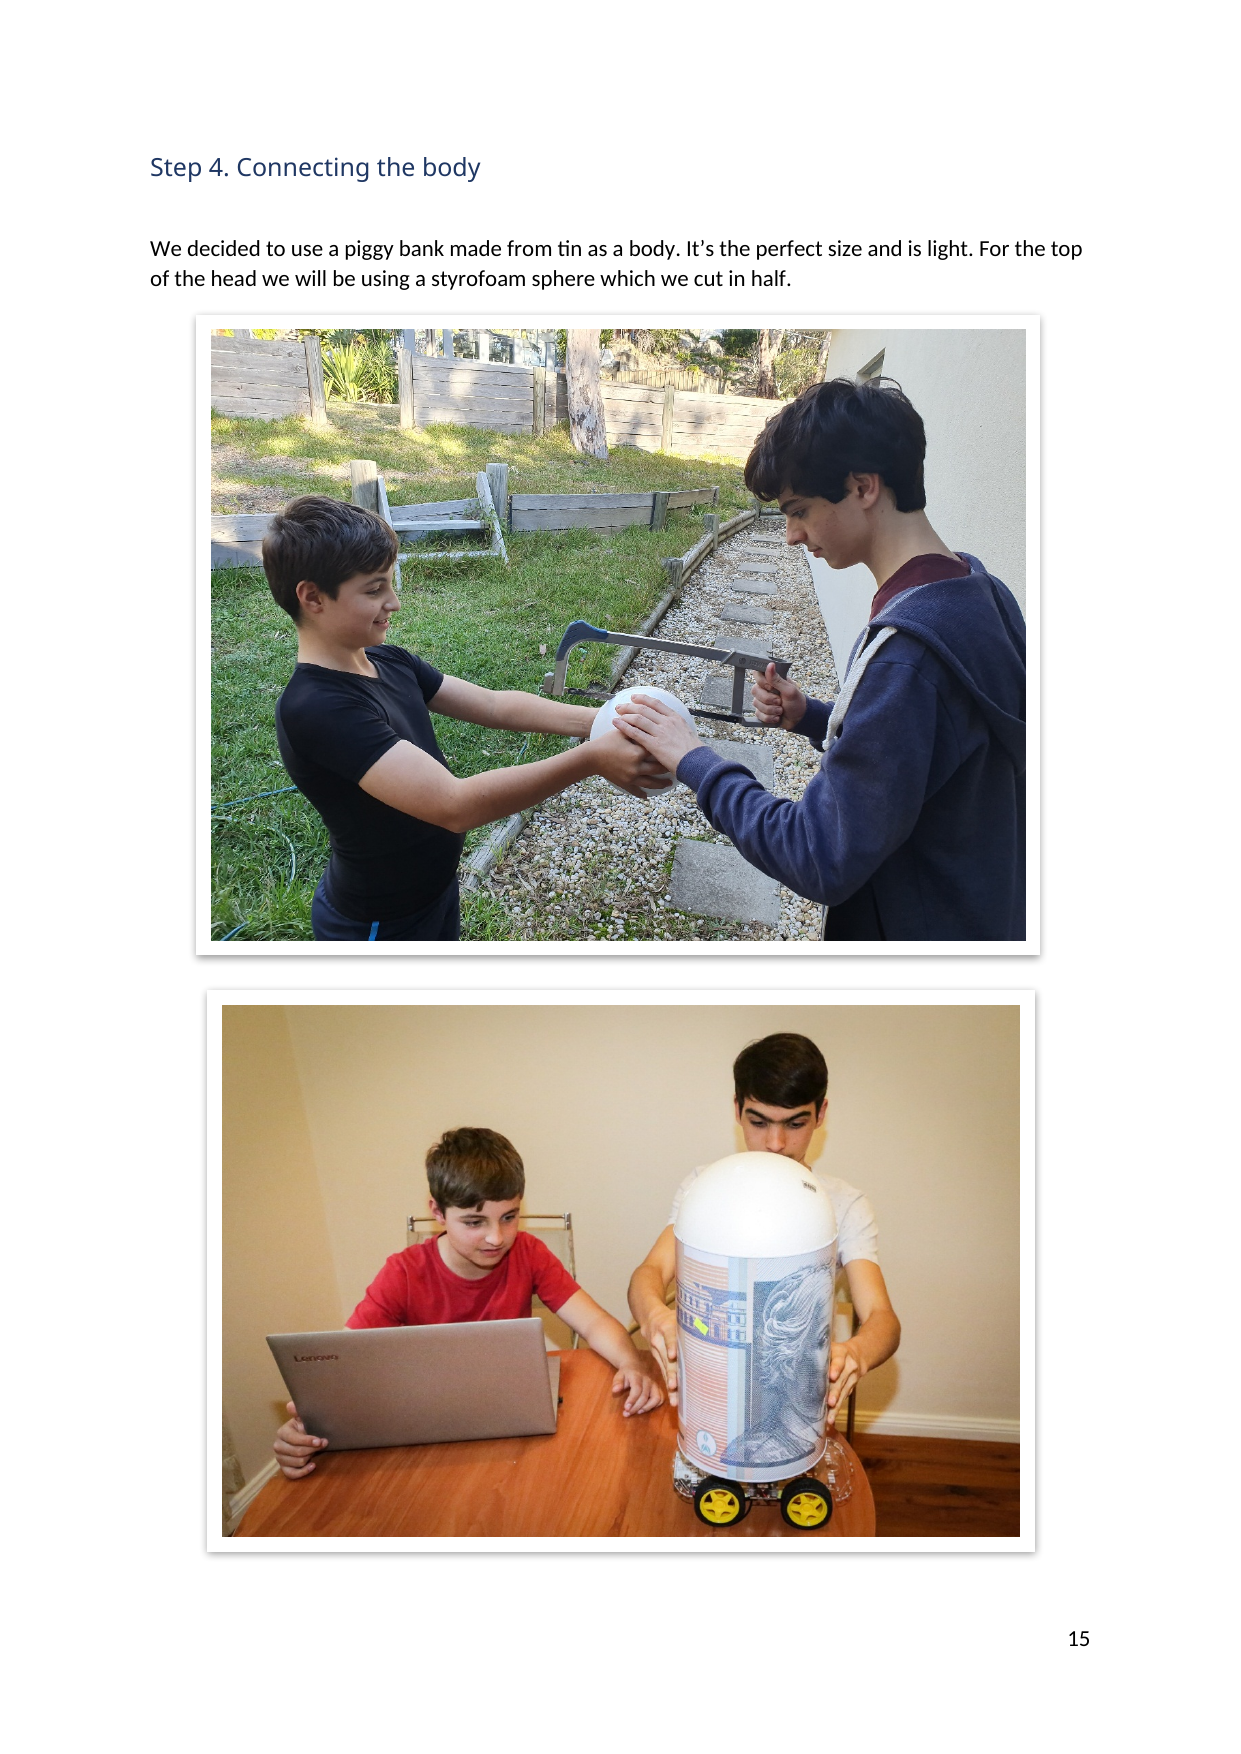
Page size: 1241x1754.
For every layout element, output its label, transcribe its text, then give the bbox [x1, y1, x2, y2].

picture [211, 329, 1026, 941]
picture [222, 1005, 1020, 1537]
subtitle Step 4. Connecting the body [150, 150, 1090, 184]
text We decided to use a piggy bank made from tin as a body. It’s the perfect size and is light. For the top of the head we will be using a styrofoam sphere which we cut in half. [150, 234, 1090, 292]
